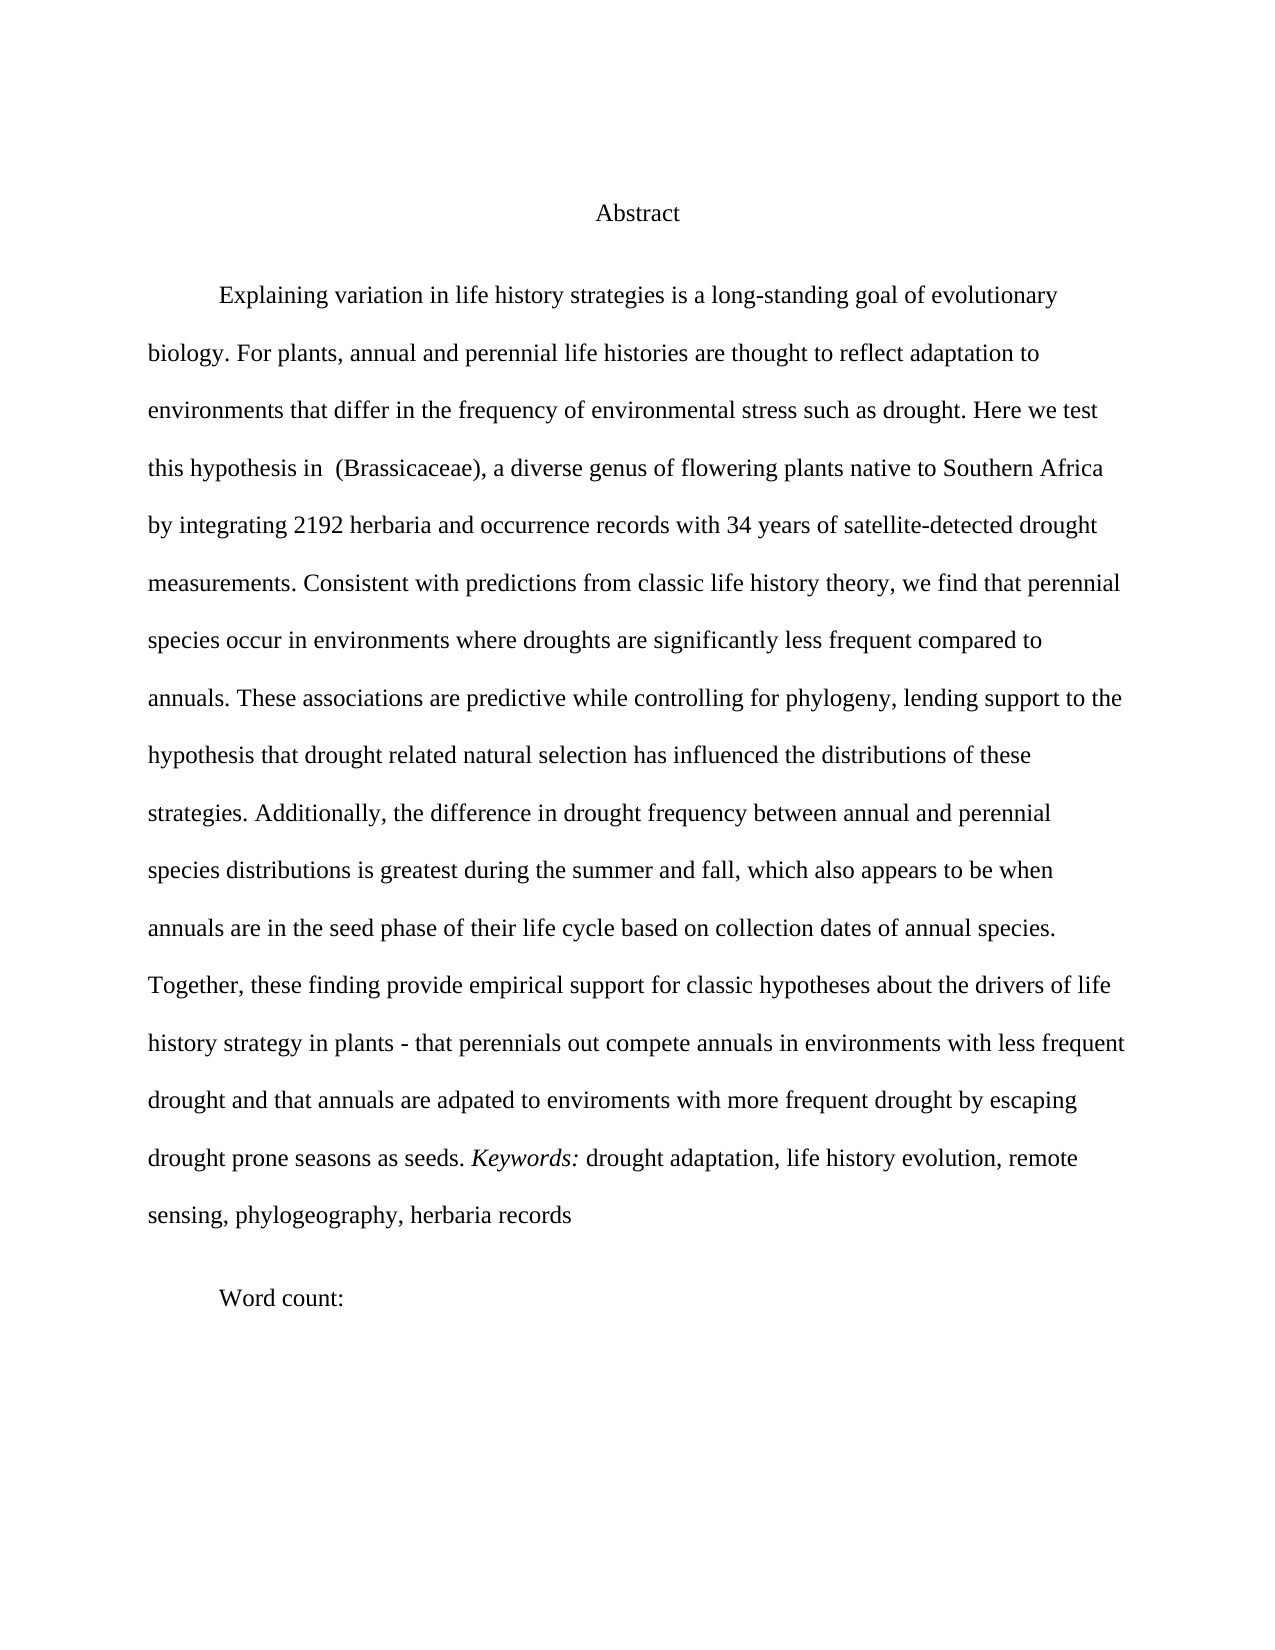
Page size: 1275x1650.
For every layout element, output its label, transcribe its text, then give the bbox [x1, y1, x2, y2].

text Abstract [148, 198, 1127, 226]
text Explaining variation in life history strategies is a long-standing goal of evolutionary biology. For plants, annual and perennial life histories are thought to reflect adaptation to environments that differ in the frequency of environmental stress such as drought. Here we test this hypothesis in (Brassicaceae), a diverse genus of flowering plants native to Southern Africa by integrating 2192 herbaria and occurrence records with 34 years of satellite-detected drought measurements. Consistent with predictions from classic life history theory, we find that perennial species occur in environments where droughts are significantly less frequent compared to annuals. These associations are predictive while controlling for phylogeny, lending support to the hypothesis that drought related natural selection has influenced the distributions of these strategies. Additionally, the difference in drought frequency between annual and perennial species distributions is greatest during the summer and fall, which also appears to be when annuals are in the seed phase of their life cycle based on collection dates of annual species. Together, these finding provide empirical support for classic hypotheses about the drivers of life history strategy in plants - that perennials out compete annuals in environments with less frequent drought and that annuals are adpated to enviroments with more frequent drought by escaping drought prone seasons as seeds. Keywords: drought adaptation, life history evolution, remote sensing, phylogeography, herbaria records [148, 280, 1127, 1229]
text Word count: [148, 1283, 1127, 1311]
